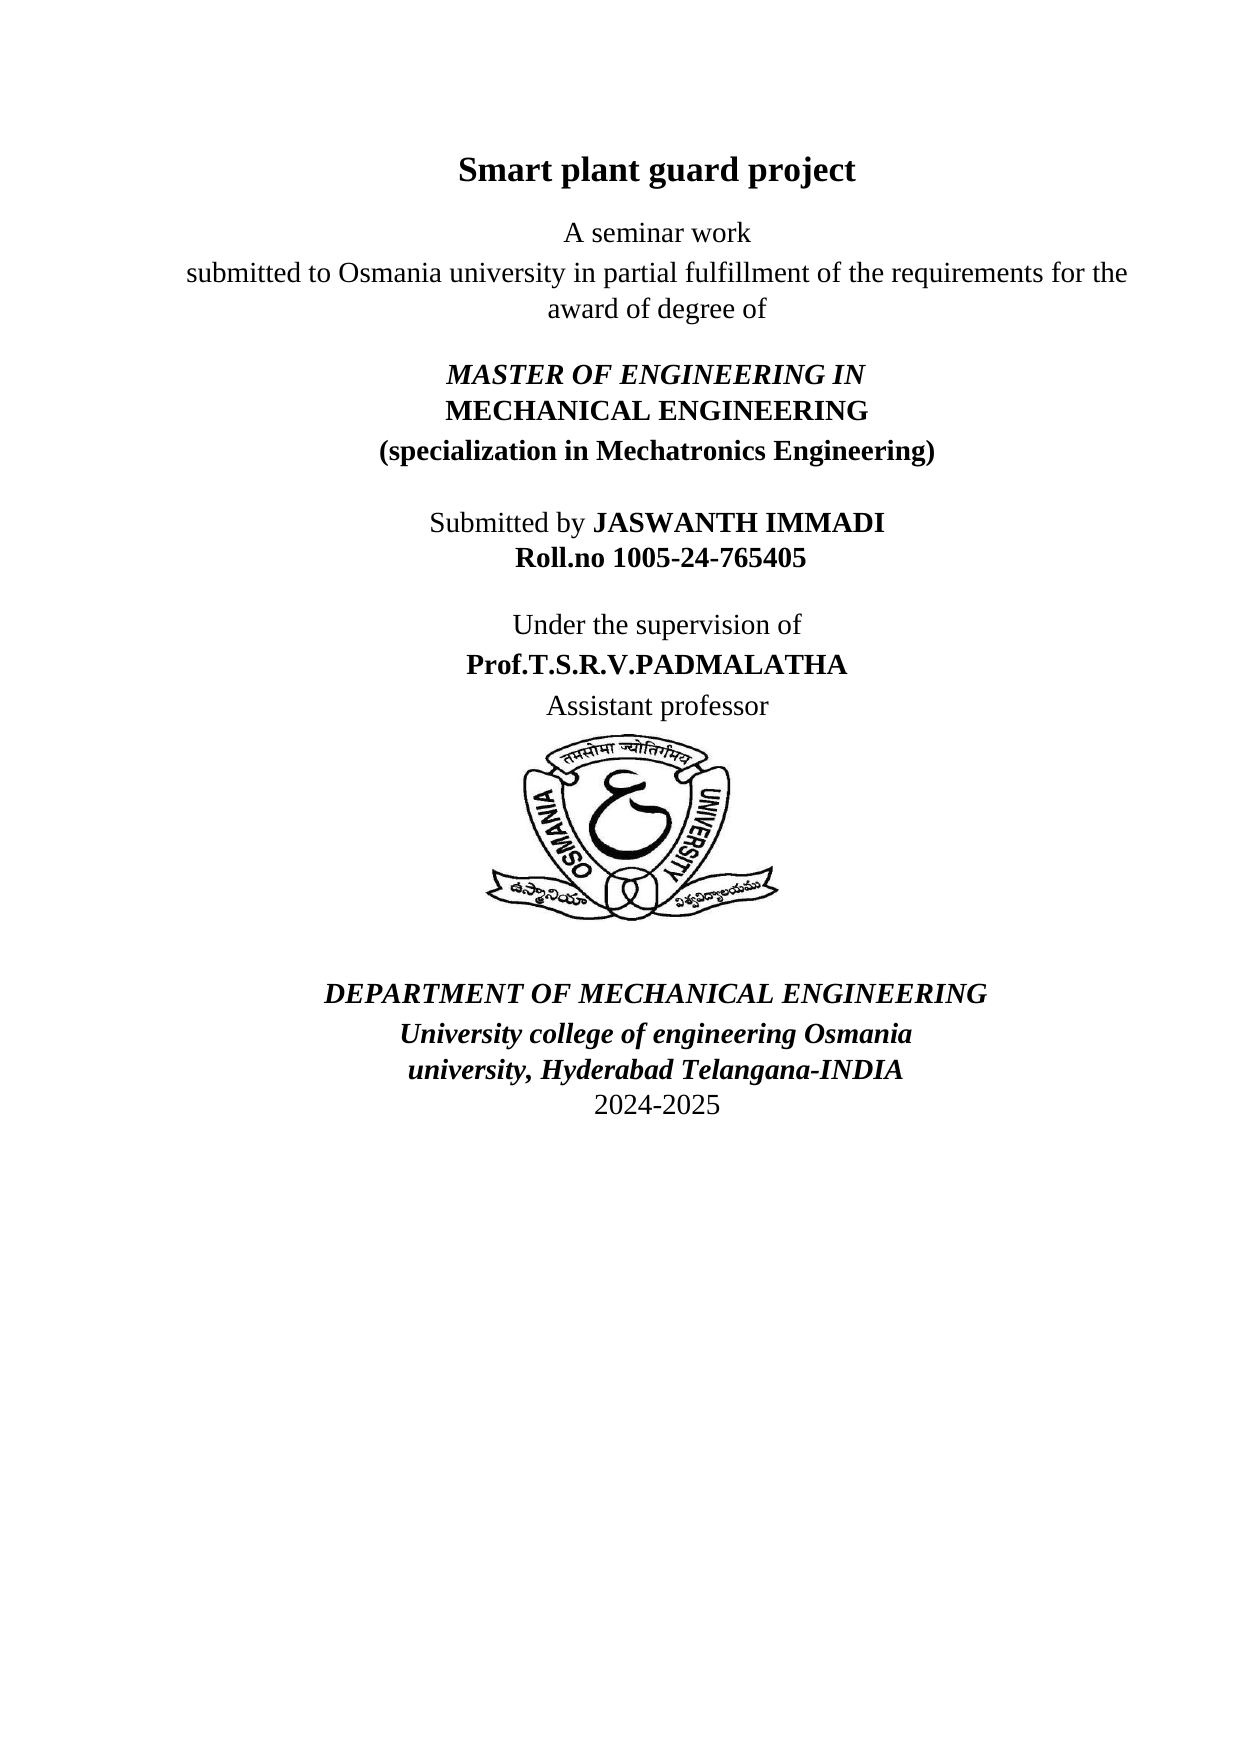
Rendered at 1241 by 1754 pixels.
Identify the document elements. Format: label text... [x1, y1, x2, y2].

subtitle MASTER OF ENGINEERING IN [410, 357, 904, 391]
text 2024-2025 [148, 1087, 1166, 1121]
picture [485, 734, 779, 922]
text Submitted by JASWANTH IMMADI [425, 505, 889, 538]
text A seminar work [148, 215, 1166, 249]
text Under the supervision of [148, 607, 1166, 641]
subtitle DEPARTMENT OF MECHANICAL ENGINEERING [148, 976, 1166, 1010]
text Assistant professor [148, 688, 1166, 721]
text Smart plant guard project [148, 148, 1166, 189]
text Roll.no 1005-24-765405 [425, 540, 889, 573]
text submitted to Osmania university in partial fulfillment of the requirements for the award of degree of [148, 256, 1166, 324]
subtitle Prof.T.S.R.V.PADMALATHA [148, 647, 1166, 681]
text MECHANICAL ENGINEERING [148, 393, 1166, 426]
subtitle (specialization in Mechatronics Engineering) [148, 433, 1166, 466]
subtitle University college of engineering Osmania university, Hyderabad Telangana-INDIA [376, 1017, 939, 1085]
